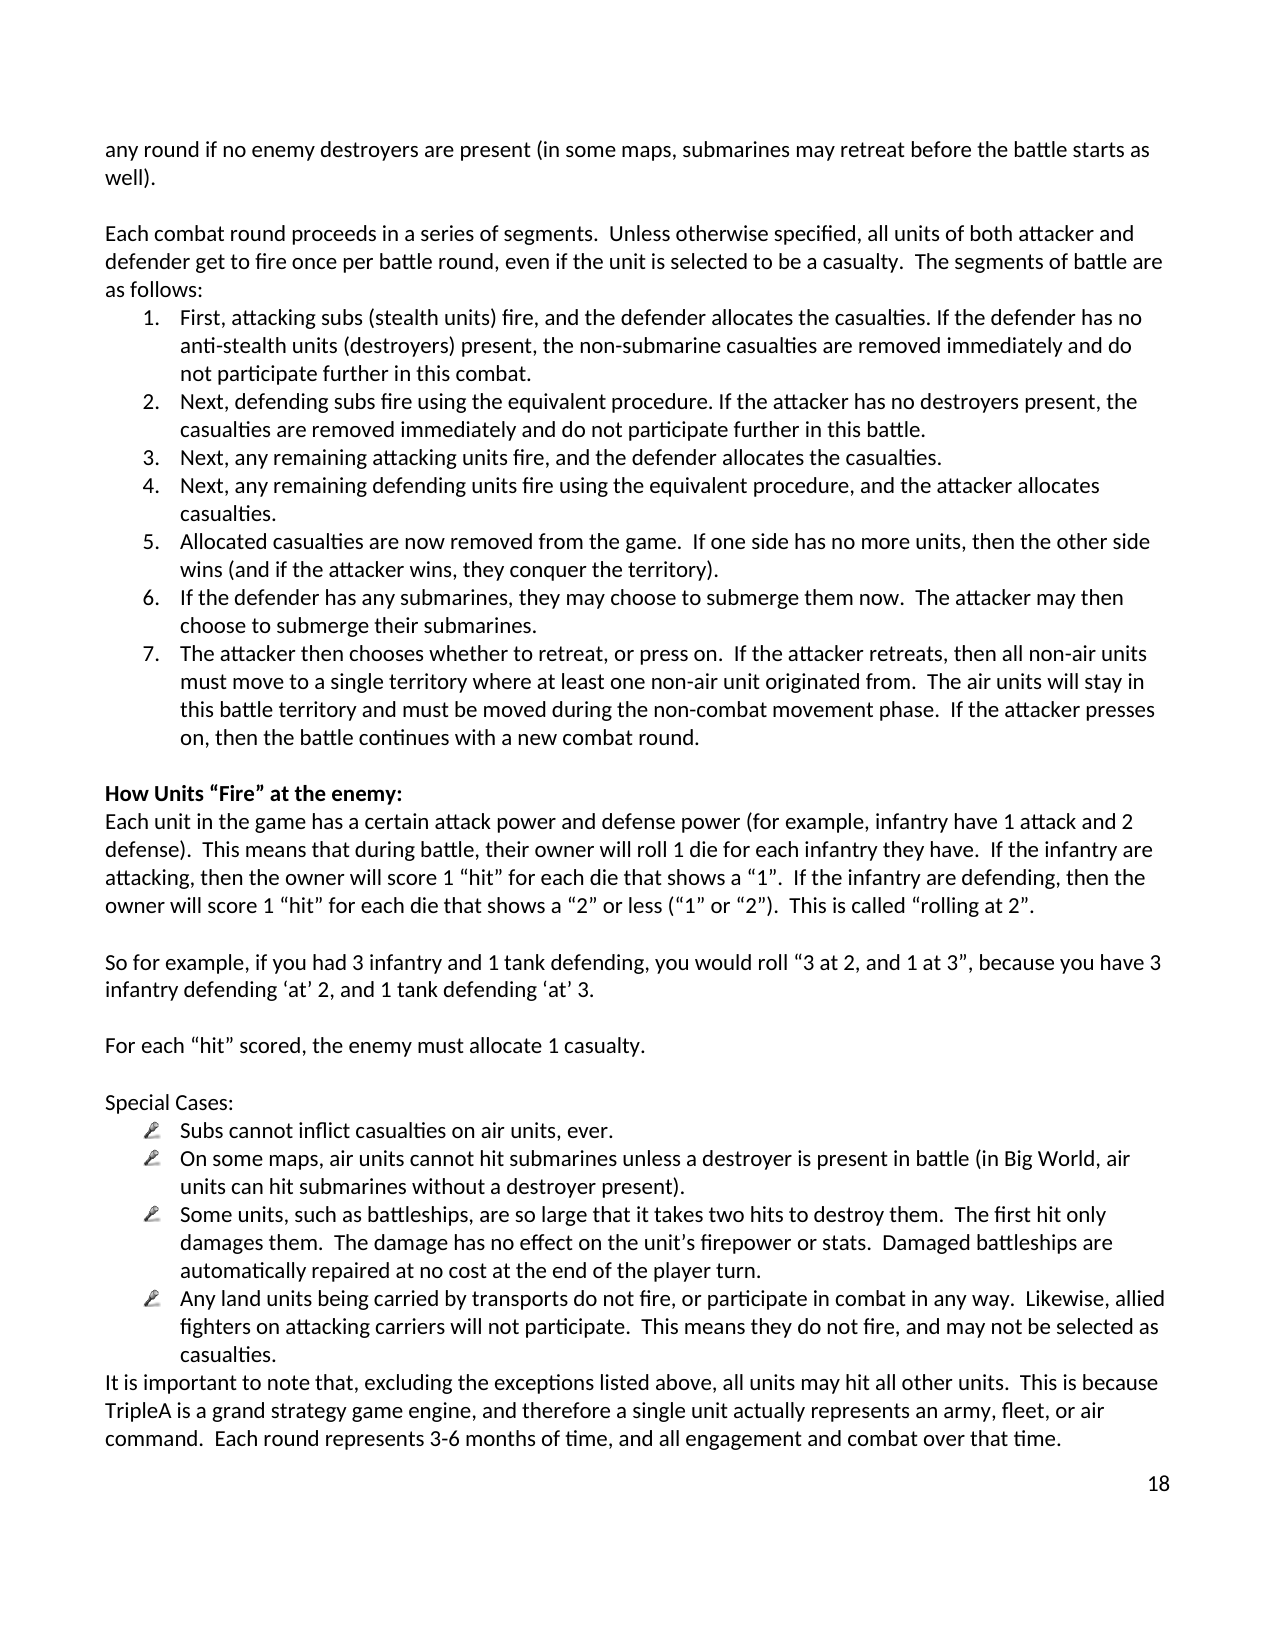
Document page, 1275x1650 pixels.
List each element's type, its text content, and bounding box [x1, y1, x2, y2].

picture [143, 1149, 161, 1166]
text It is important to note that, excluding the exceptions listed above, all units may hit all other units. This is because TripleA is a grand strategy game engine, and therefore a single unit actually represents an army, fleet, or air command. Each round represents 3-6 months of time, and all engagement and combat over that time. [105, 1368, 1170, 1452]
list Next, any remaining defending units fire using the equivalent procedure, and the attacker allocates casualties. [142, 471, 1170, 527]
text Each combat round proceeds in a series of segments. Unless otherwise specified, all units of both attacker and defender get to fire once per battle round, even if the unit is selected to be a casualty. The segments of battle are as follows: [105, 219, 1170, 303]
list If the defender has any submarines, they may choose to submerge them now. The attacker may then choose to submerge their submarines. [142, 583, 1170, 639]
picture [143, 1205, 161, 1222]
list Any land units being carried by transports do not fire, or participate in combat in any way. Likewise, allied fighters on attacking carriers will not participate. This means they do not fire, and may not be selected as casualties. [142, 1284, 1170, 1368]
text How Units “Fire” at the enemy: [105, 779, 1170, 807]
list Some units, such as battleships, are so large that it takes two hits to destroy them. The first hit only damages them. The damage has no effect on the unit’s firepower or stats. Damaged battleships are automatically repaired at no cost at the end of the player turn. [142, 1200, 1170, 1284]
list First, attacking subs (stealth units) fire, and the defender allocates the casualties. If the defender has no anti-stealth units (destroyers) present, the non-submarine casualties are removed immediately and do not participate further in this combat. [142, 303, 1170, 387]
list Allocated casualties are now removed from the game. If one side has no more units, then the other side wins (and if the attacker wins, they conquer the territory). [142, 527, 1170, 583]
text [105, 135, 1170, 191]
text Each unit in the game has a certain attack power and defense power (for example, infantry have 1 attack and 2 defense). This means that during battle, their owner will roll 1 die for each infantry they have. If the infantry are attacking, then the owner will score 1 “hit” for each die that shows a “1”. If the infantry are defending, then the owner will score 1 “hit” for each die that shows a “2” or less (“1” or “2”). This is called “rolling at 2”. [105, 807, 1170, 919]
list Next, defending subs fire using the equivalent procedure. If the attacker has no destroyers present, the casualties are removed immediately and do not participate further in this battle. [142, 387, 1170, 443]
text So for example, if you had 3 infantry and 1 tank defending, you would roll “3 at 2, and 1 at 3”, because you have 3 infantry defending ‘at’ 2, and 1 tank defending ‘at’ 3. [105, 948, 1170, 1004]
list The attacker then chooses whether to retreat, or press on. If the attacker retreats, then all non-air units must move to a single territory where at least one non-air unit originated from. The air units will stay in this battle territory and must be moved during the non-combat movement phase. If the attacker presses on, then the battle continues with a new combat round. [142, 639, 1170, 751]
picture [143, 1289, 161, 1307]
list Next, any remaining attacking units fire, and the defender allocates the casualties. [142, 443, 1170, 471]
picture [143, 1121, 161, 1139]
list Subs cannot inflict casualties on air units, ever. [142, 1116, 1170, 1144]
list On some maps, air units cannot hit submarines unless a destroyer is present in battle (in Big World, air units can hit submarines without a destroyer present). [142, 1144, 1170, 1200]
text For each “hit” scored, the enemy must allocate 1 casualty. [105, 1032, 1170, 1060]
text Special Cases: [105, 1088, 1170, 1116]
